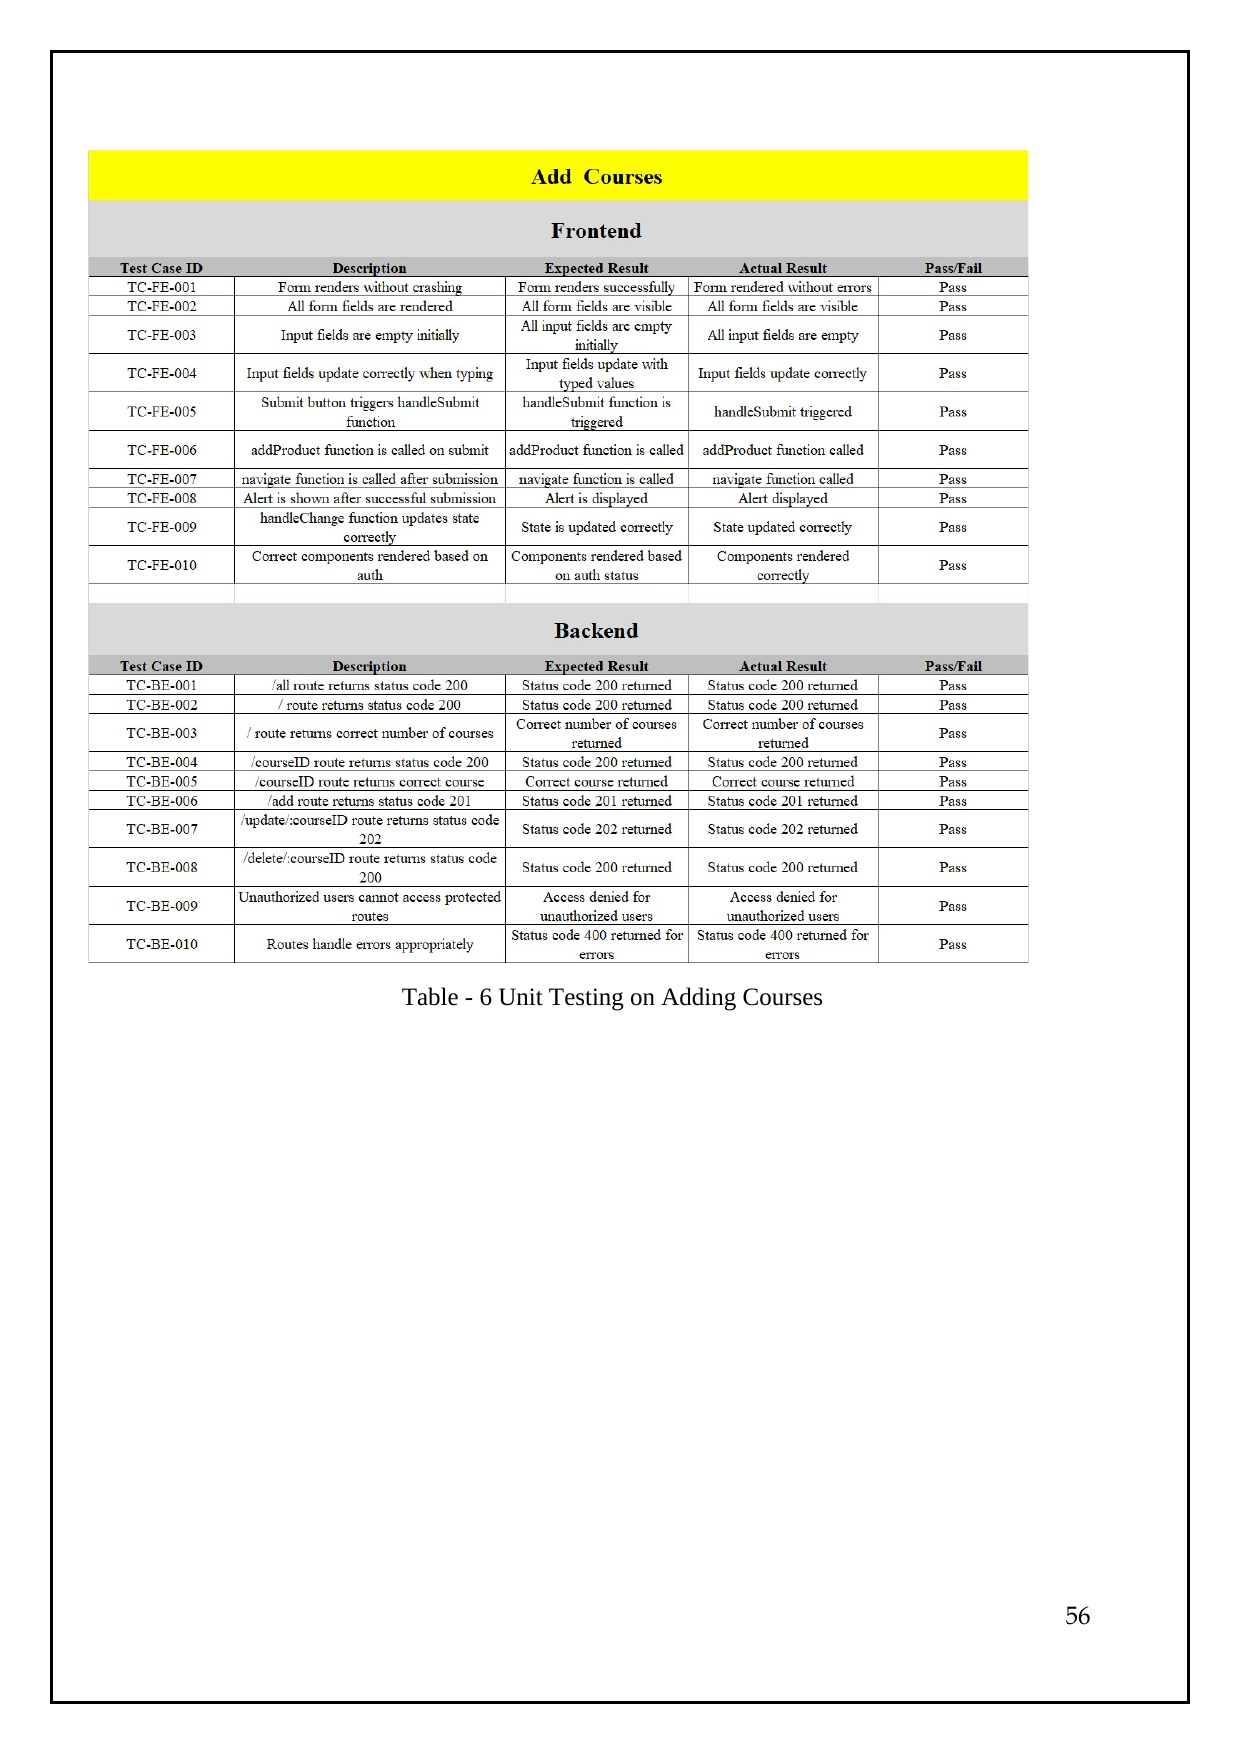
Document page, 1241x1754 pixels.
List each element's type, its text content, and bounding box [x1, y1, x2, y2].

picture [88, 150, 1029, 963]
text Table - 6 Unit Testing on Adding Courses [88, 982, 1137, 1010]
